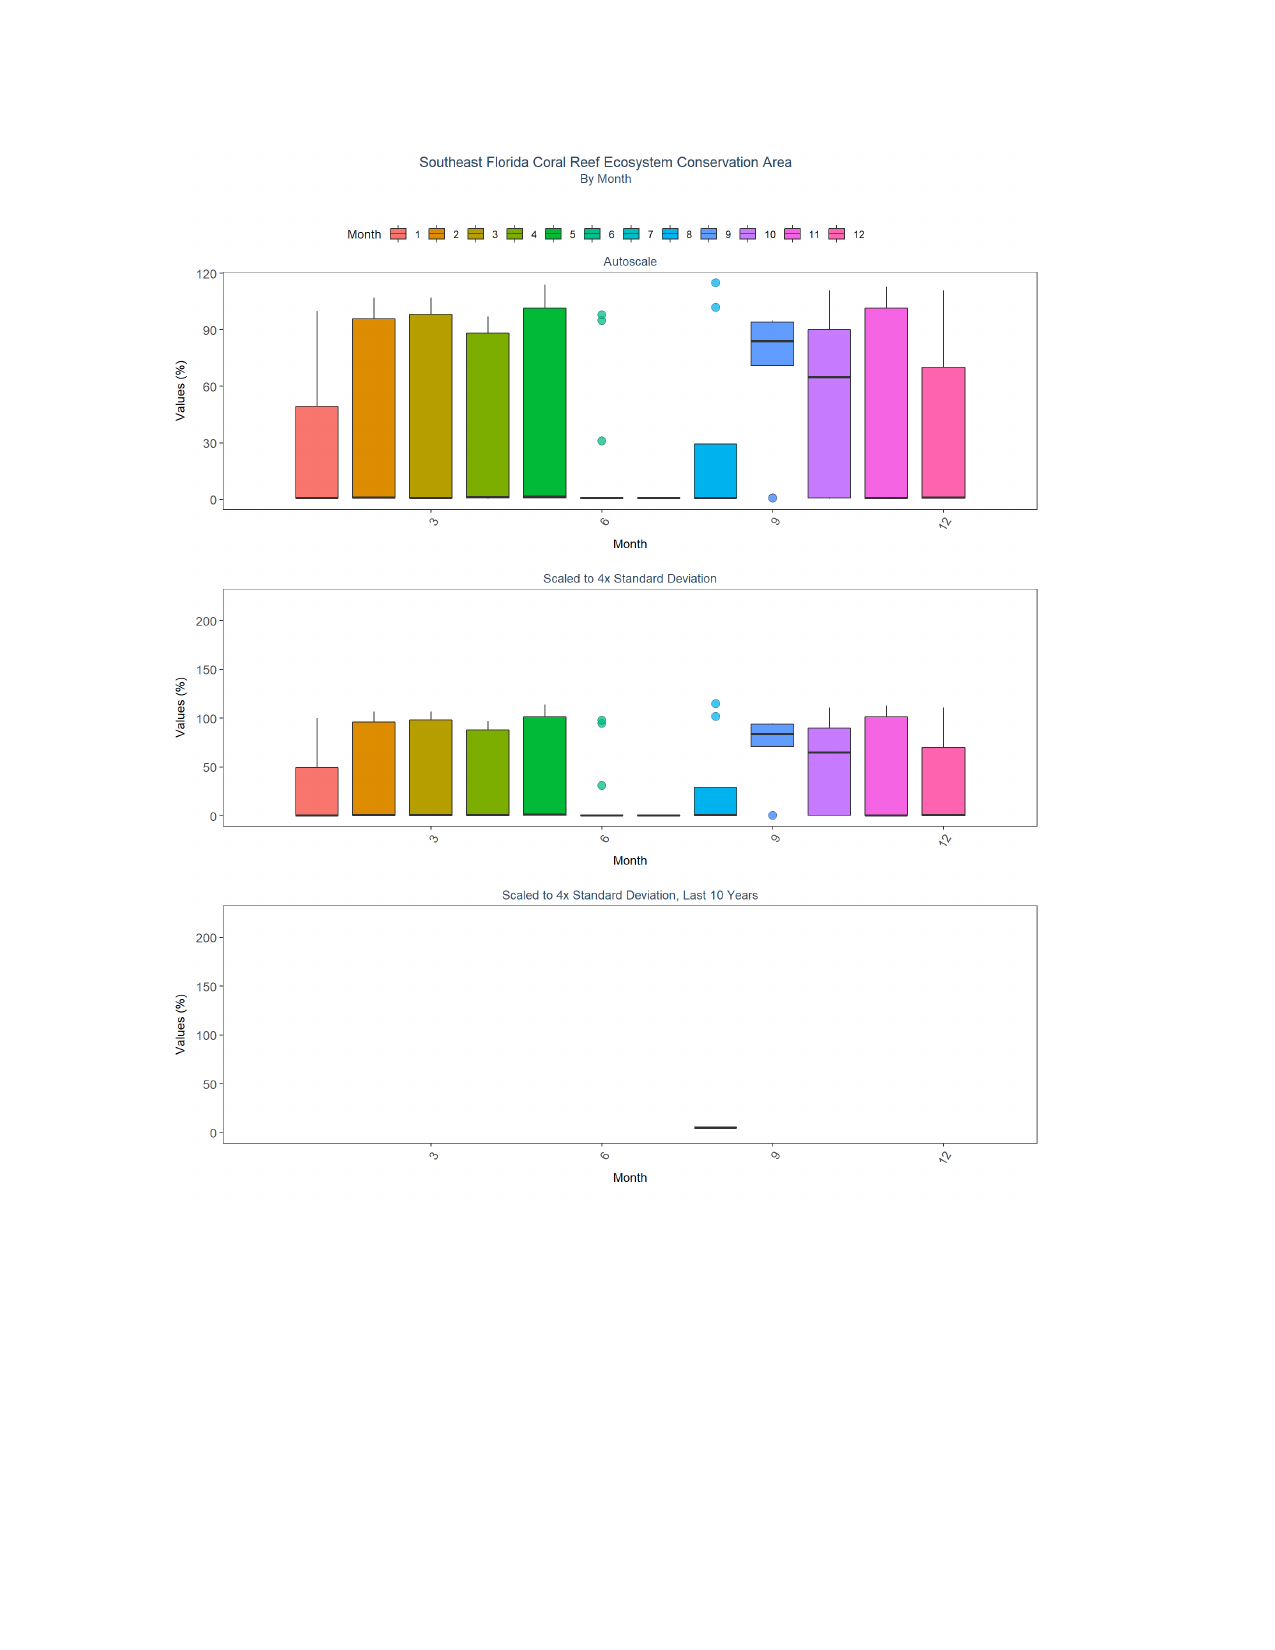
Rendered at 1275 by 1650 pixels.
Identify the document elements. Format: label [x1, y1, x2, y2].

picture [168, 150, 1044, 1200]
